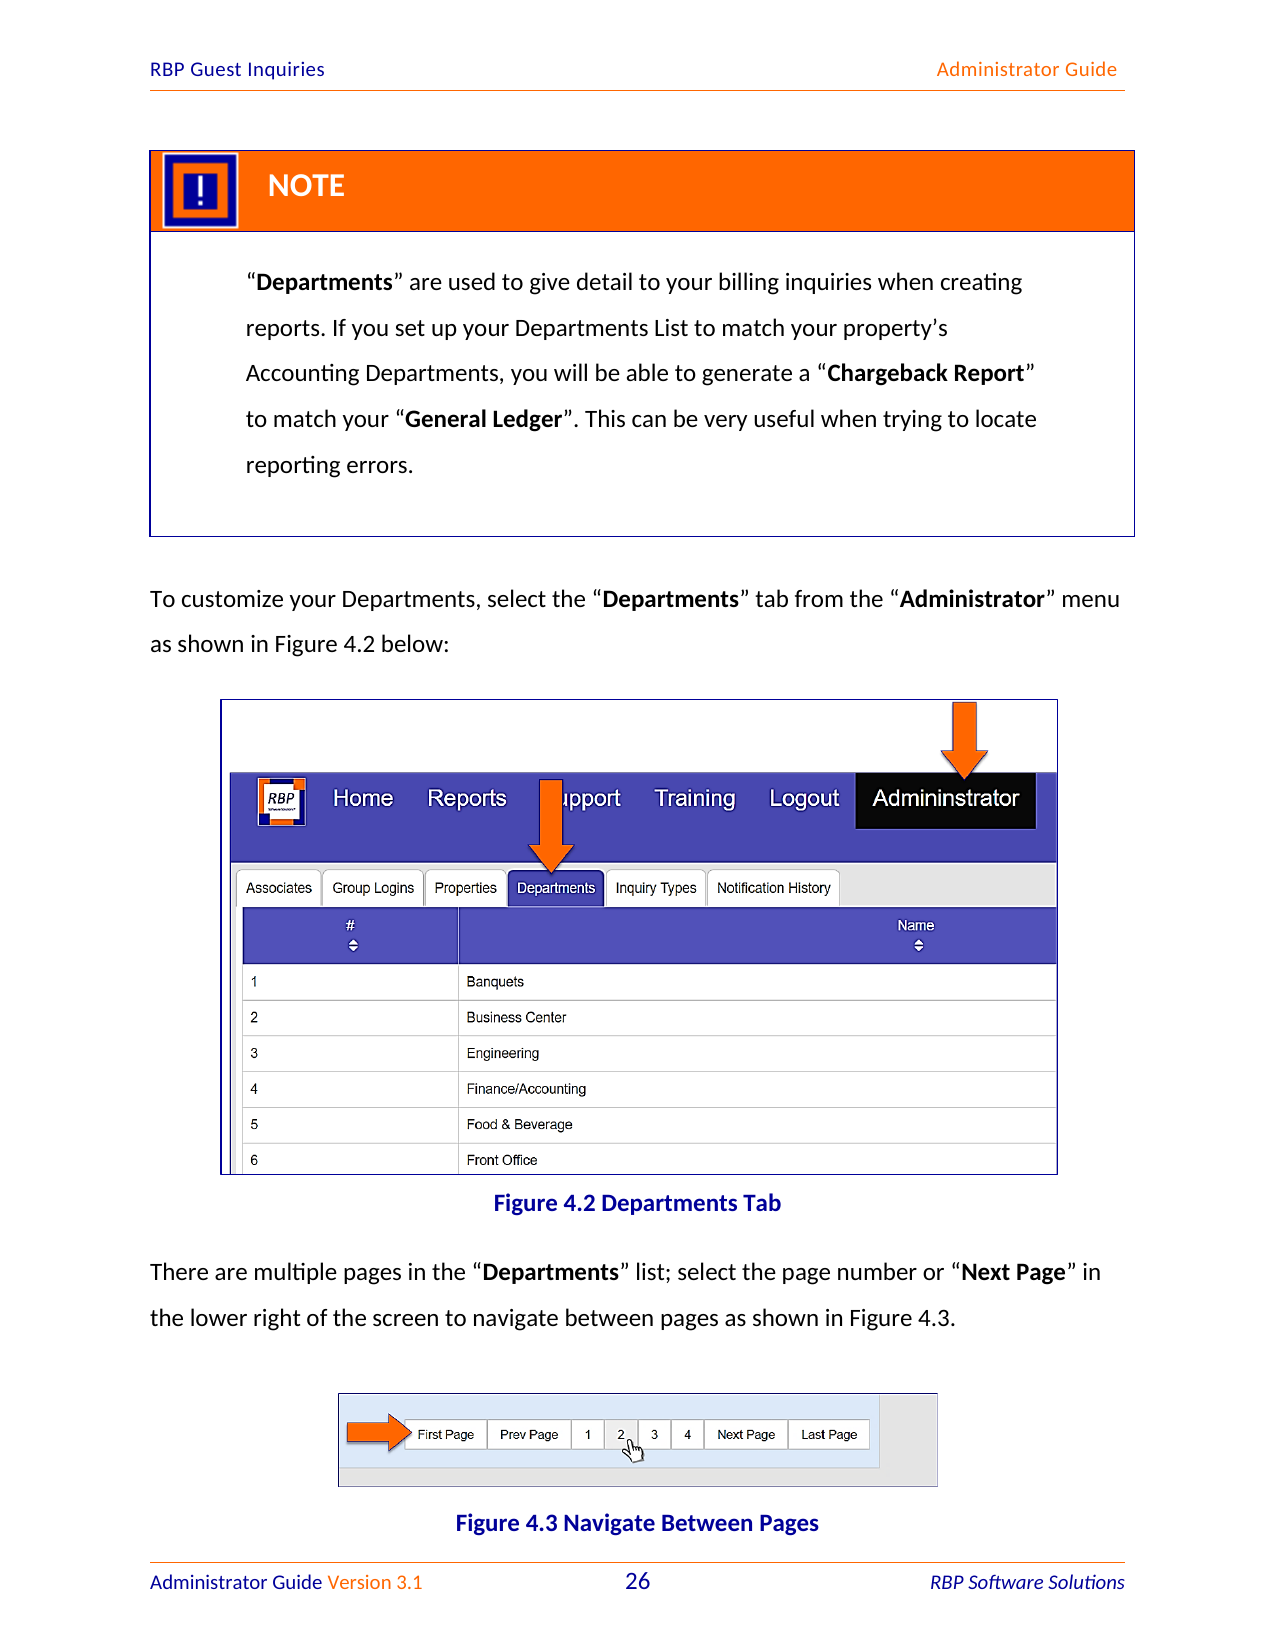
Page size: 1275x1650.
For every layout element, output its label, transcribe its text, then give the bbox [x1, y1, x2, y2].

table_header NOTE [241, 151, 1134, 231]
text Figure 4.3 Navigate Between Pages [150, 1507, 1125, 1537]
text Figure 4.2 Departments Tab [150, 1188, 1125, 1218]
picture [222, 700, 1057, 1174]
table_cell “Departments” are used to give detail to your billing inquiries when creating reports. If you set up your Departments List to match your property’s Accounting Departments, you will be able to generate a “Chargeback Report” to match your “General Ledger”. This can be very useful when trying to locate reporting errors. [151, 232, 1134, 536]
text To customize your Departments, select the “Departments” tab from the “Administrator” menu as shown in Figure 4.2 below: [150, 583, 1125, 659]
text There are multiple pages in the “Departments” list; select the page number or “Next Page” in the lower right of the screen to navigate between pages as shown in Figure 4.3. [150, 1256, 1125, 1332]
picture [161, 151, 241, 231]
picture [337, 1393, 938, 1493]
